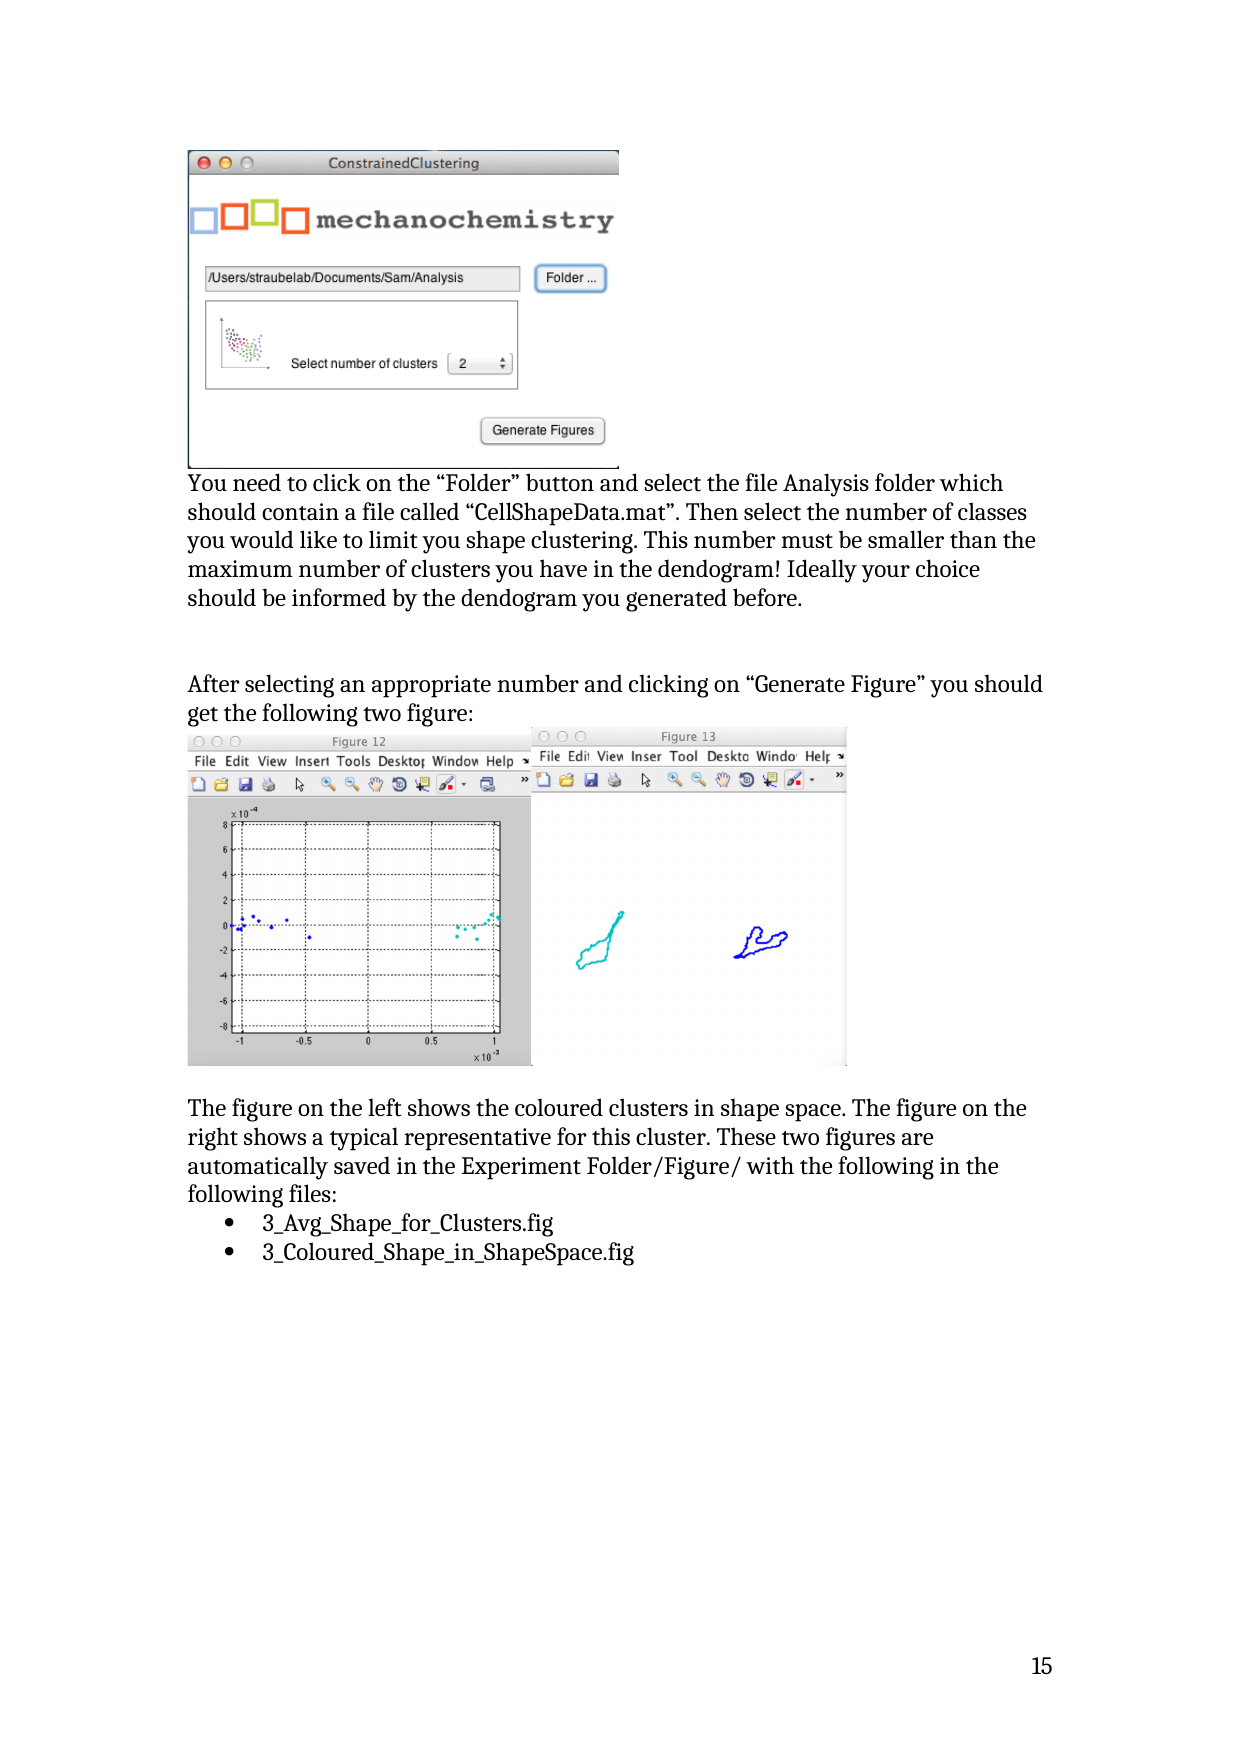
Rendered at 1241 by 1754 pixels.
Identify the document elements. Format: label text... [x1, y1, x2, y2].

text You need to click on the “Folder” button and select the file Analysis folder which should contain a file called “CellShapeData.mat”. Then select the number of classes you would like to limit you shape clustering. This number must be smaller than the maximum number of clusters you have in the dendogram! Ideally your choice should be informed by the dendogram you generated before. [187, 469, 1053, 612]
picture [187, 727, 847, 1066]
picture [187, 150, 619, 469]
text After selecting an appropriate number and clicking on “Generate Figure” you should get the following two figure: [187, 670, 1053, 727]
text The figure on the left shows the coloured clusters in shape space. The figure on the right shows a typical representative for this cluster. These two figures are automatically saved in the Experiment Folder/Figure/ with the following in the following files: [187, 1094, 1053, 1209]
list 3_Coloured_Shape_in_ShapeSpace.fig [225, 1238, 1053, 1267]
list 3_Avg_Shape_for_Clusters.fig [225, 1209, 1053, 1238]
